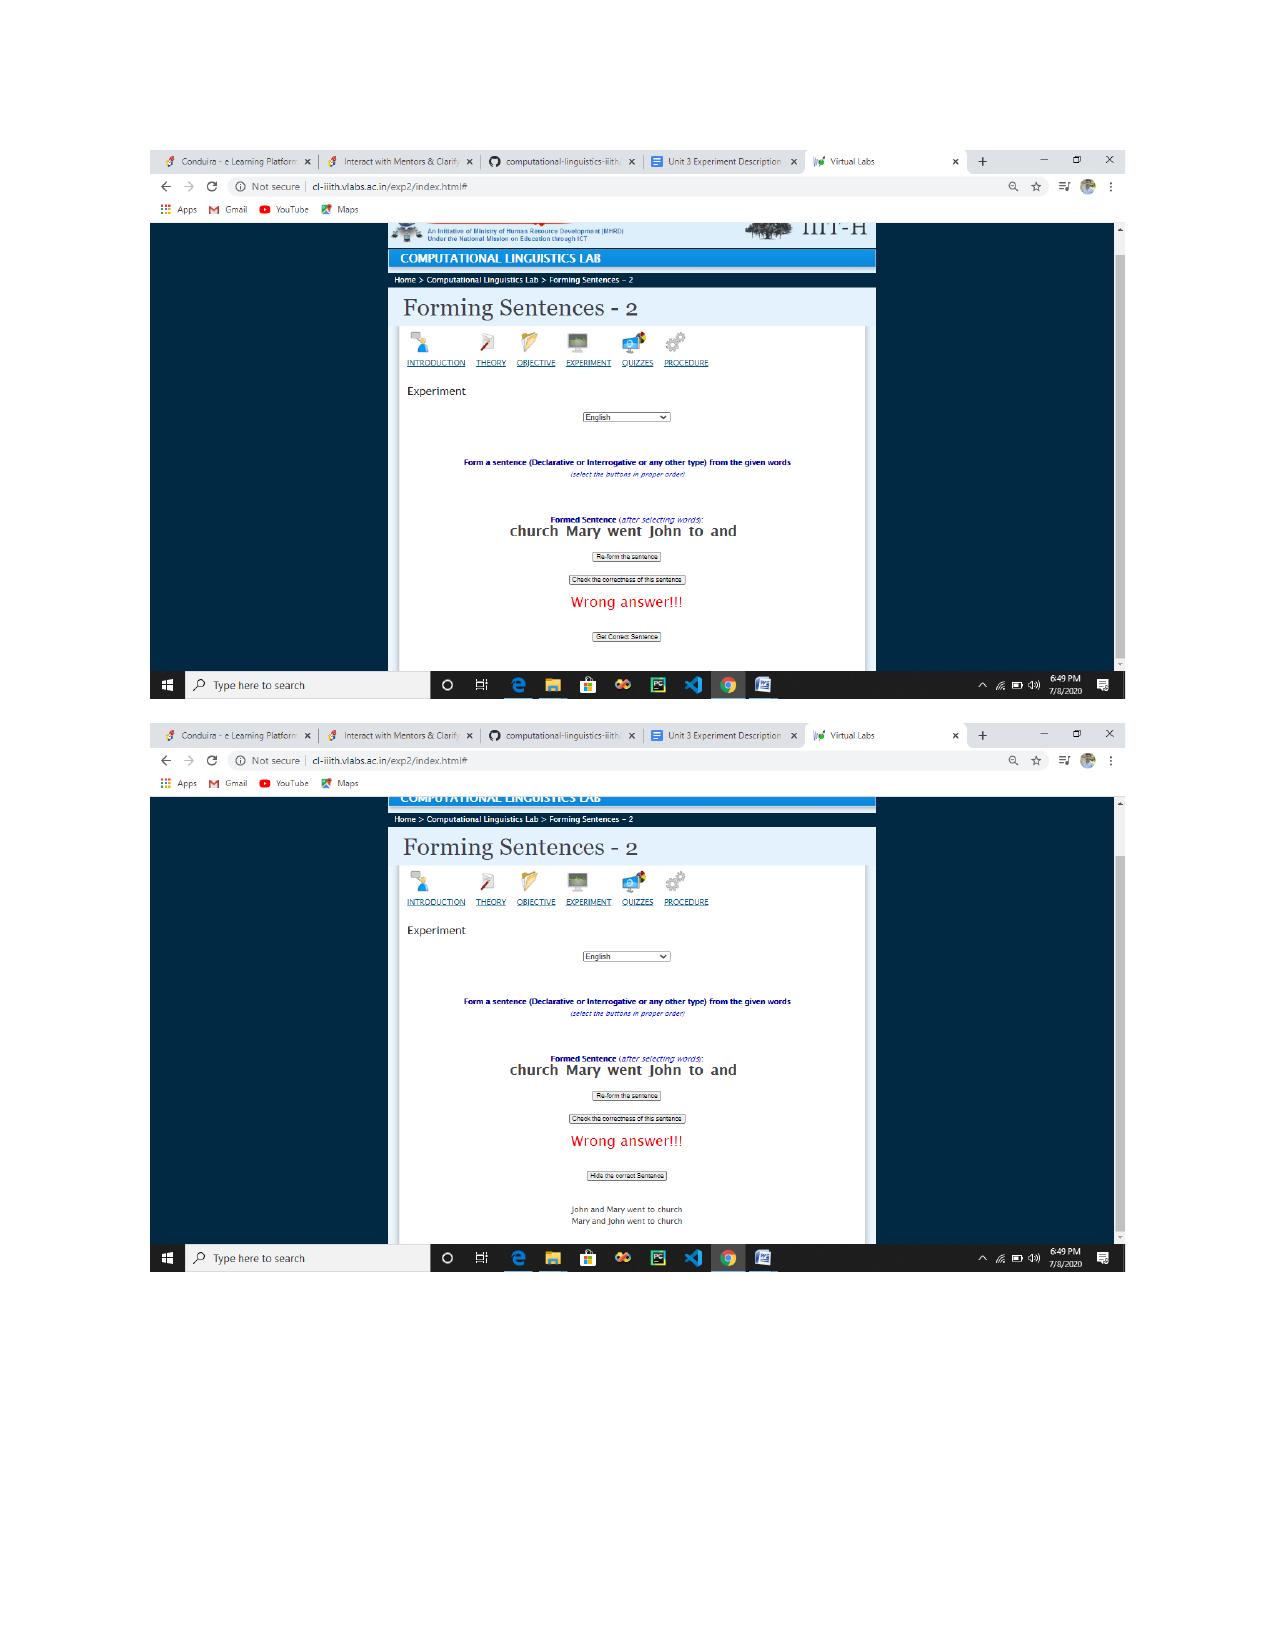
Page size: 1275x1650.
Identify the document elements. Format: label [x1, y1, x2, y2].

picture [150, 150, 1125, 699]
picture [150, 723, 1125, 1272]
